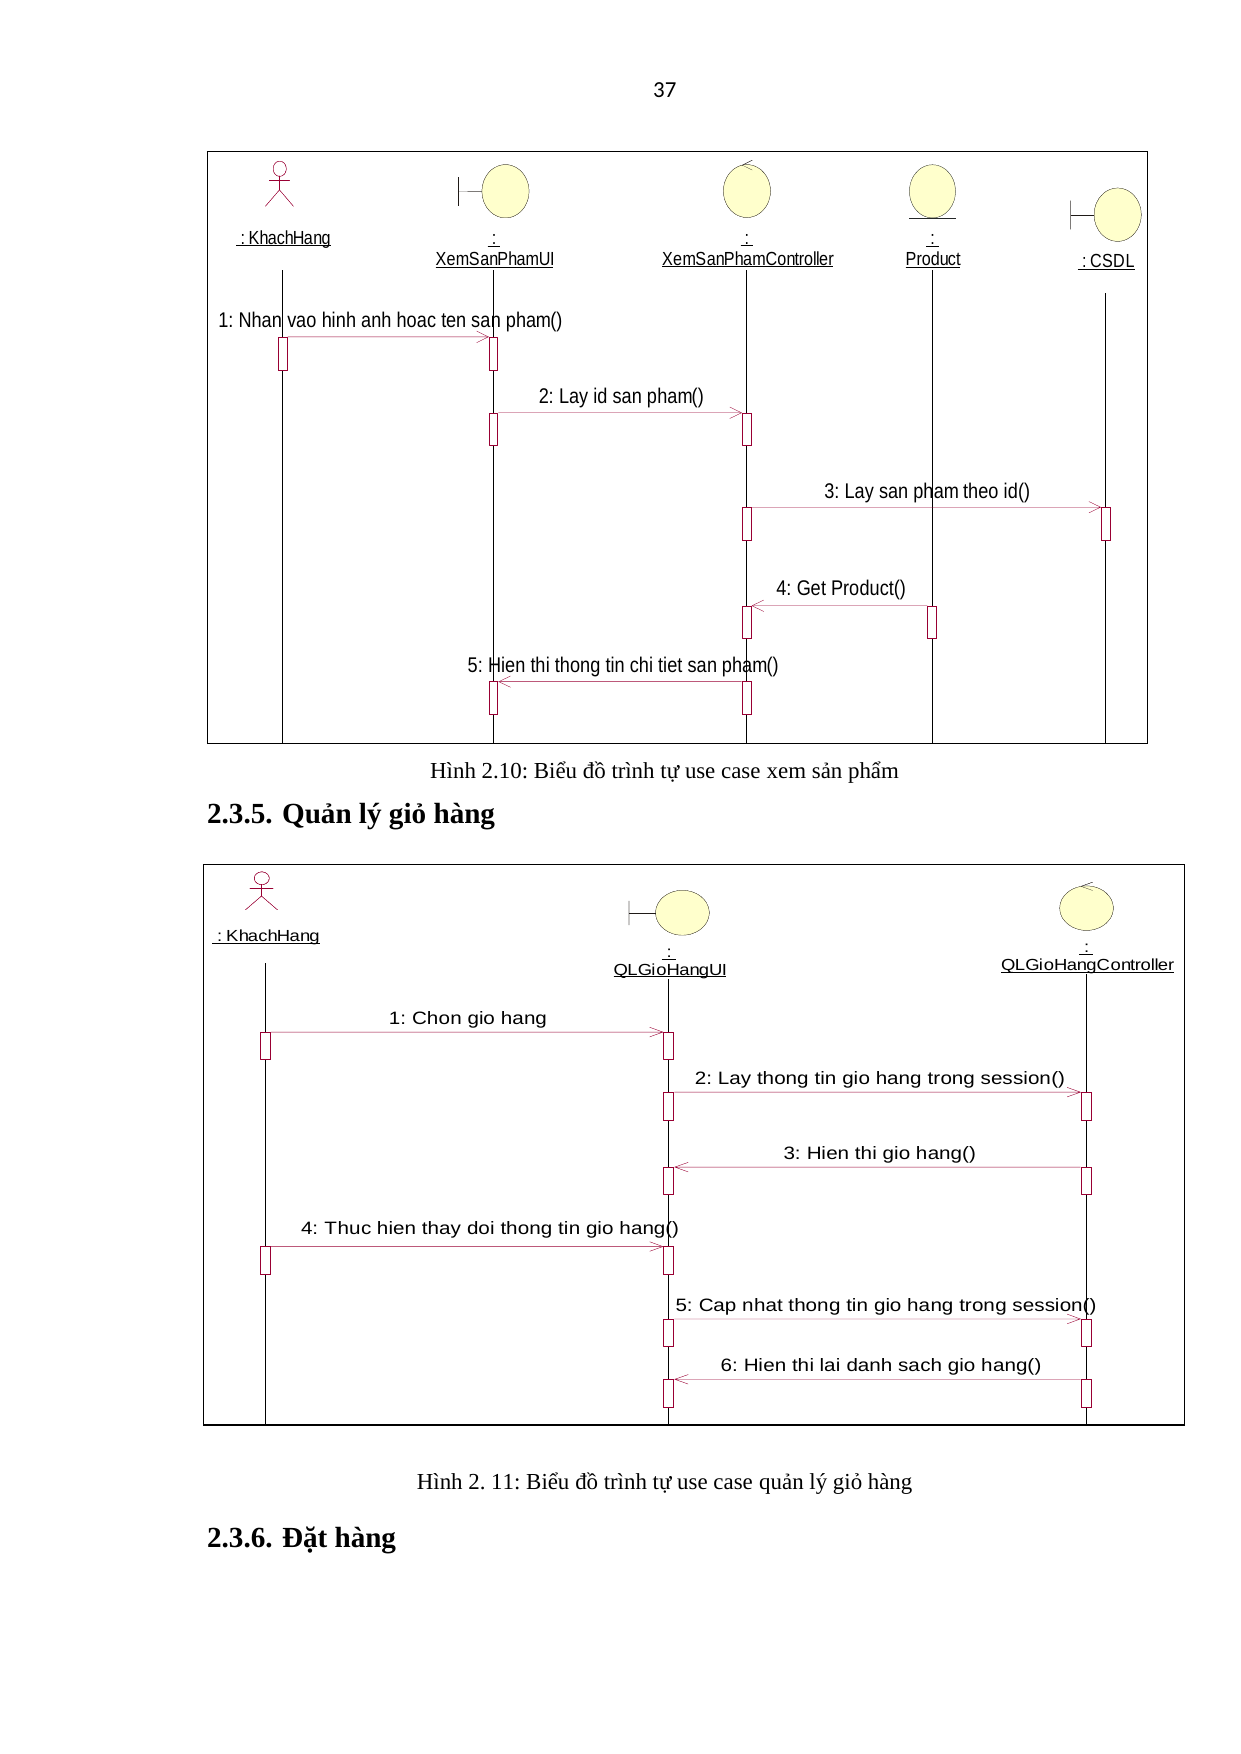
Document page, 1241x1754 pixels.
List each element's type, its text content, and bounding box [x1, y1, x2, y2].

list Hình 2.10: Biểu đồ trình tự use case xem sản phẩm [208, 152, 1122, 743]
list Quản lý giỏ hàng [207, 797, 1122, 830]
text Hình 2. 11: Biểu đồ trình tự use case quản lý giỏ hàng [207, 865, 1122, 1424]
text Hình 2. 11: Biểu đồ trình tự use case quản lý giỏ hàng [207, 1426, 1122, 1494]
list Hình 2.10: Biểu đồ trình tự use case xem sản phẩm [207, 744, 1122, 783]
list Đặt hàng [207, 1520, 1122, 1553]
